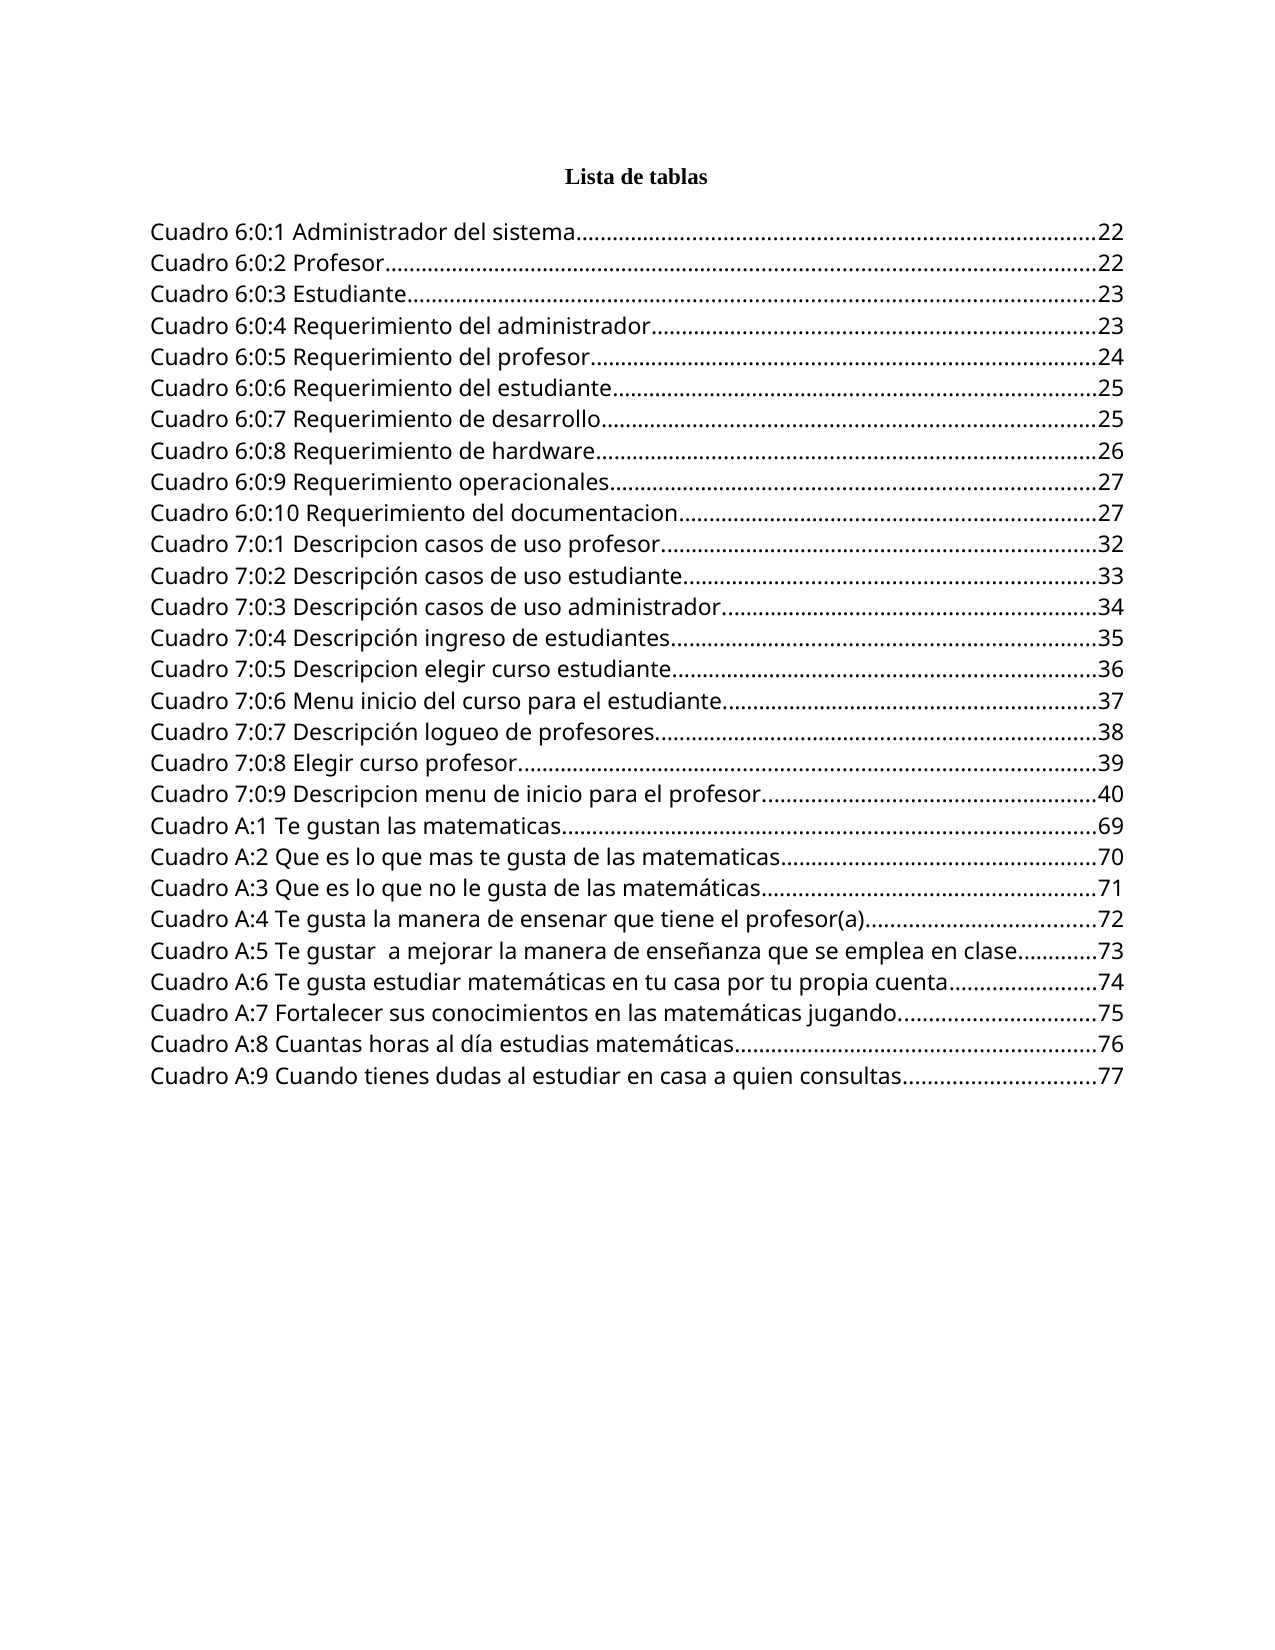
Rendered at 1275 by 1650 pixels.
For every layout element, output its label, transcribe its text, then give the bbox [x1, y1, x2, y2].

text Cuadro A:6 Te gusta estudiar matemáticas en tu casa por tu propia cuenta 74 [150, 966, 1125, 997]
text Cuadro 6:0:10 Requerimiento del documentacion 27 [150, 497, 1125, 528]
text Cuadro 6:0:1 Administrador del sistema 22 [150, 216, 1125, 247]
text Cuadro 7:0:6 Menu inicio del curso para el estudiante. 37 [150, 684, 1125, 716]
text Cuadro 7:0:8 Elegir curso profesor. 39 [150, 747, 1125, 778]
text Cuadro A:3 Que es lo que no le gusta de las matemáticas 71 [150, 872, 1125, 903]
text Cuadro 7:0:9 Descripcion menu de inicio para el profesor. 40 [150, 778, 1125, 809]
text Cuadro A:8 Cuantas horas al día estudias matemáticas 76 [150, 1028, 1125, 1059]
text Cuadro A:4 Te gusta la manera de ensenar que tiene el profesor(a) 72 [150, 903, 1125, 934]
text Cuadro 6:0:4 Requerimiento del administrador 23 [150, 309, 1125, 341]
text Cuadro 7:0:1 Descripcion casos de uso profesor. 32 [150, 528, 1125, 559]
text Cuadro 7:0:5 Descripcion elegir curso estudiante. 36 [150, 653, 1125, 684]
text Cuadro 7:0:2 Descripción casos de uso estudiante. 33 [150, 559, 1125, 591]
text Cuadro A:7 Fortalecer sus conocimientos en las matemáticas jugando. 75 [150, 997, 1125, 1028]
text Cuadro 7:0:4 Descripción ingreso de estudiantes. 35 [150, 622, 1125, 653]
text Cuadro A:9 Cuando tienes dudas al estudiar en casa a quien consultas 77 [150, 1059, 1125, 1091]
text Cuadro 6:0:7 Requerimiento de desarrollo 25 [150, 403, 1125, 434]
text Cuadro 6:0:5 Requerimiento del profesor 24 [150, 341, 1125, 372]
text Cuadro 6:0:9 Requerimiento operacionales 27 [150, 466, 1125, 497]
text Cuadro 6:0:3 Estudiante 23 [150, 278, 1125, 309]
text Cuadro A:2 Que es lo que mas te gusta de las matematicas 70 [150, 841, 1125, 872]
list Lista de tablas [150, 163, 1125, 189]
text Cuadro A:5 Te gustar a mejorar la manera de enseñanza que se emplea en clase 73 [150, 934, 1125, 966]
text Cuadro 6:0:2 Profesor 22 [150, 247, 1125, 278]
text Cuadro 6:0:8 Requerimiento de hardware 26 [150, 434, 1125, 466]
text Cuadro 6:0:6 Requerimiento del estudiante 25 [150, 372, 1125, 403]
text Cuadro 7:0:3 Descripción casos de uso administrador. 34 [150, 591, 1125, 622]
text Cuadro A:1 Te gustan las matematicas 69 [150, 809, 1125, 841]
text Cuadro 7:0:7 Descripción logueo de profesores. 38 [150, 716, 1125, 747]
